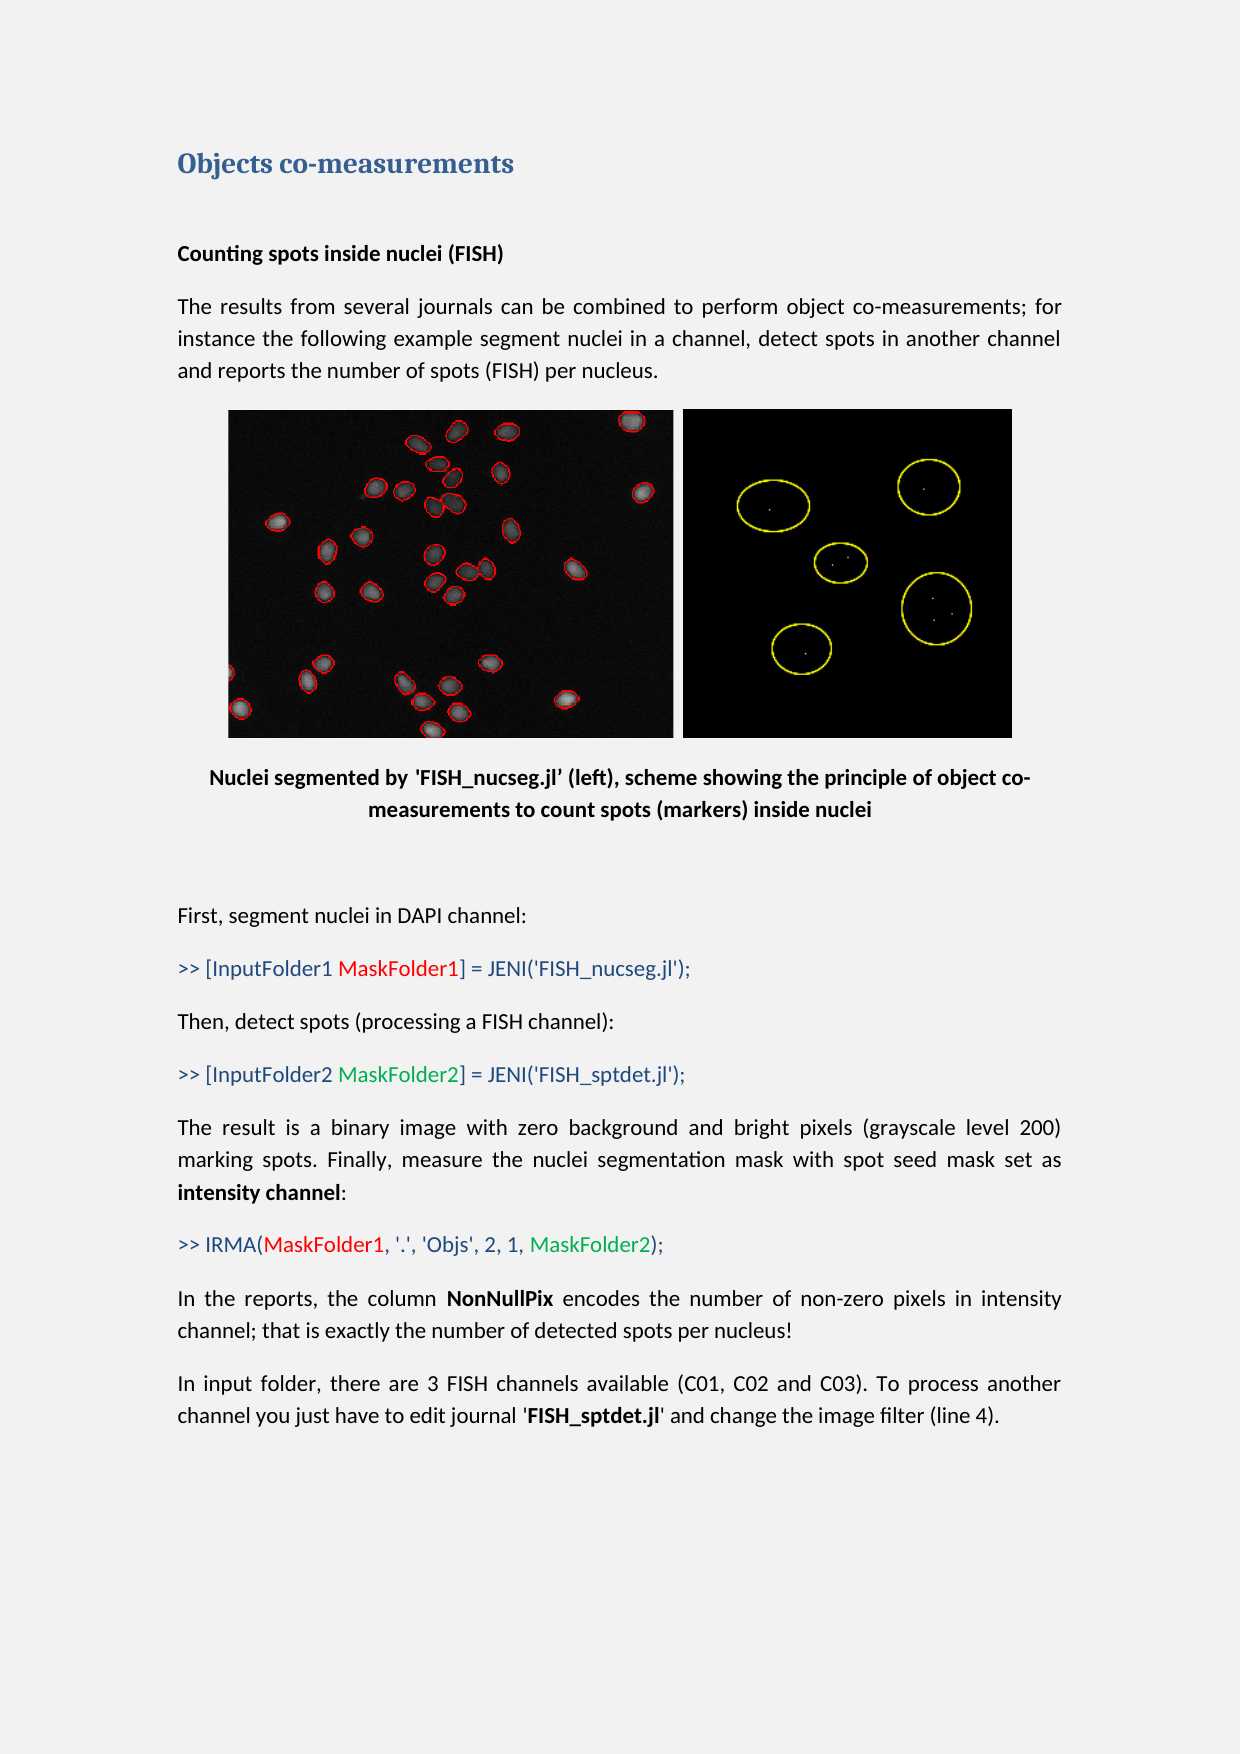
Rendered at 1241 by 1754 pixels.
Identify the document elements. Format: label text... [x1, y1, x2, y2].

text Counting spots inside nuclei (FISH) [177, 239, 1063, 267]
text >> [InputFolder1 MaskFolder1] = JENI('FISH_nucseg.jl'); [177, 954, 1063, 982]
text Nuclei segmented by 'FISH_nucseg.jl’ (left), scheme showing the principle of object co-measurements to count spots (markers) inside nuclei [177, 763, 1063, 823]
subtitle Objects co-measurements [177, 148, 1063, 181]
picture [683, 409, 1012, 738]
text The results from several journals can be combined to perform object co-measurements; for instance the following example segment nuclei in a channel, detect spots in another channel and reports the number of spots (FISH) per nucleus. [177, 292, 1063, 384]
text In input folder, there are 3 FISH channels available (C01, C02 and C03). To process another channel you just have to edit journal 'FISH_sptdet.jl' and change the image filter (line 4). [177, 1369, 1063, 1429]
text >> IRMA(MaskFolder1, '.', 'Objs', 2, 1, MaskFolder2); [177, 1231, 1063, 1259]
text Then, detect spots (processing a FISH channel): [177, 1007, 1063, 1035]
text First, segment nuclei in DAPI channel: [177, 901, 1063, 929]
text The result is a binary image with zero background and bright pixels (grayscale level 200) marking spots. Finally, measure the nuclei segmentation mask with spot seed mask set as intensity channel: [177, 1113, 1063, 1206]
picture [228, 410, 674, 738]
text In the reports, the column NonNullPix encodes the number of non-zero pixels in intensity channel; that is exactly the number of detected spots per nucleus! [177, 1284, 1063, 1344]
text >> [InputFolder2 MaskFolder2] = JENI('FISH_sptdet.jl'); [177, 1060, 1063, 1088]
